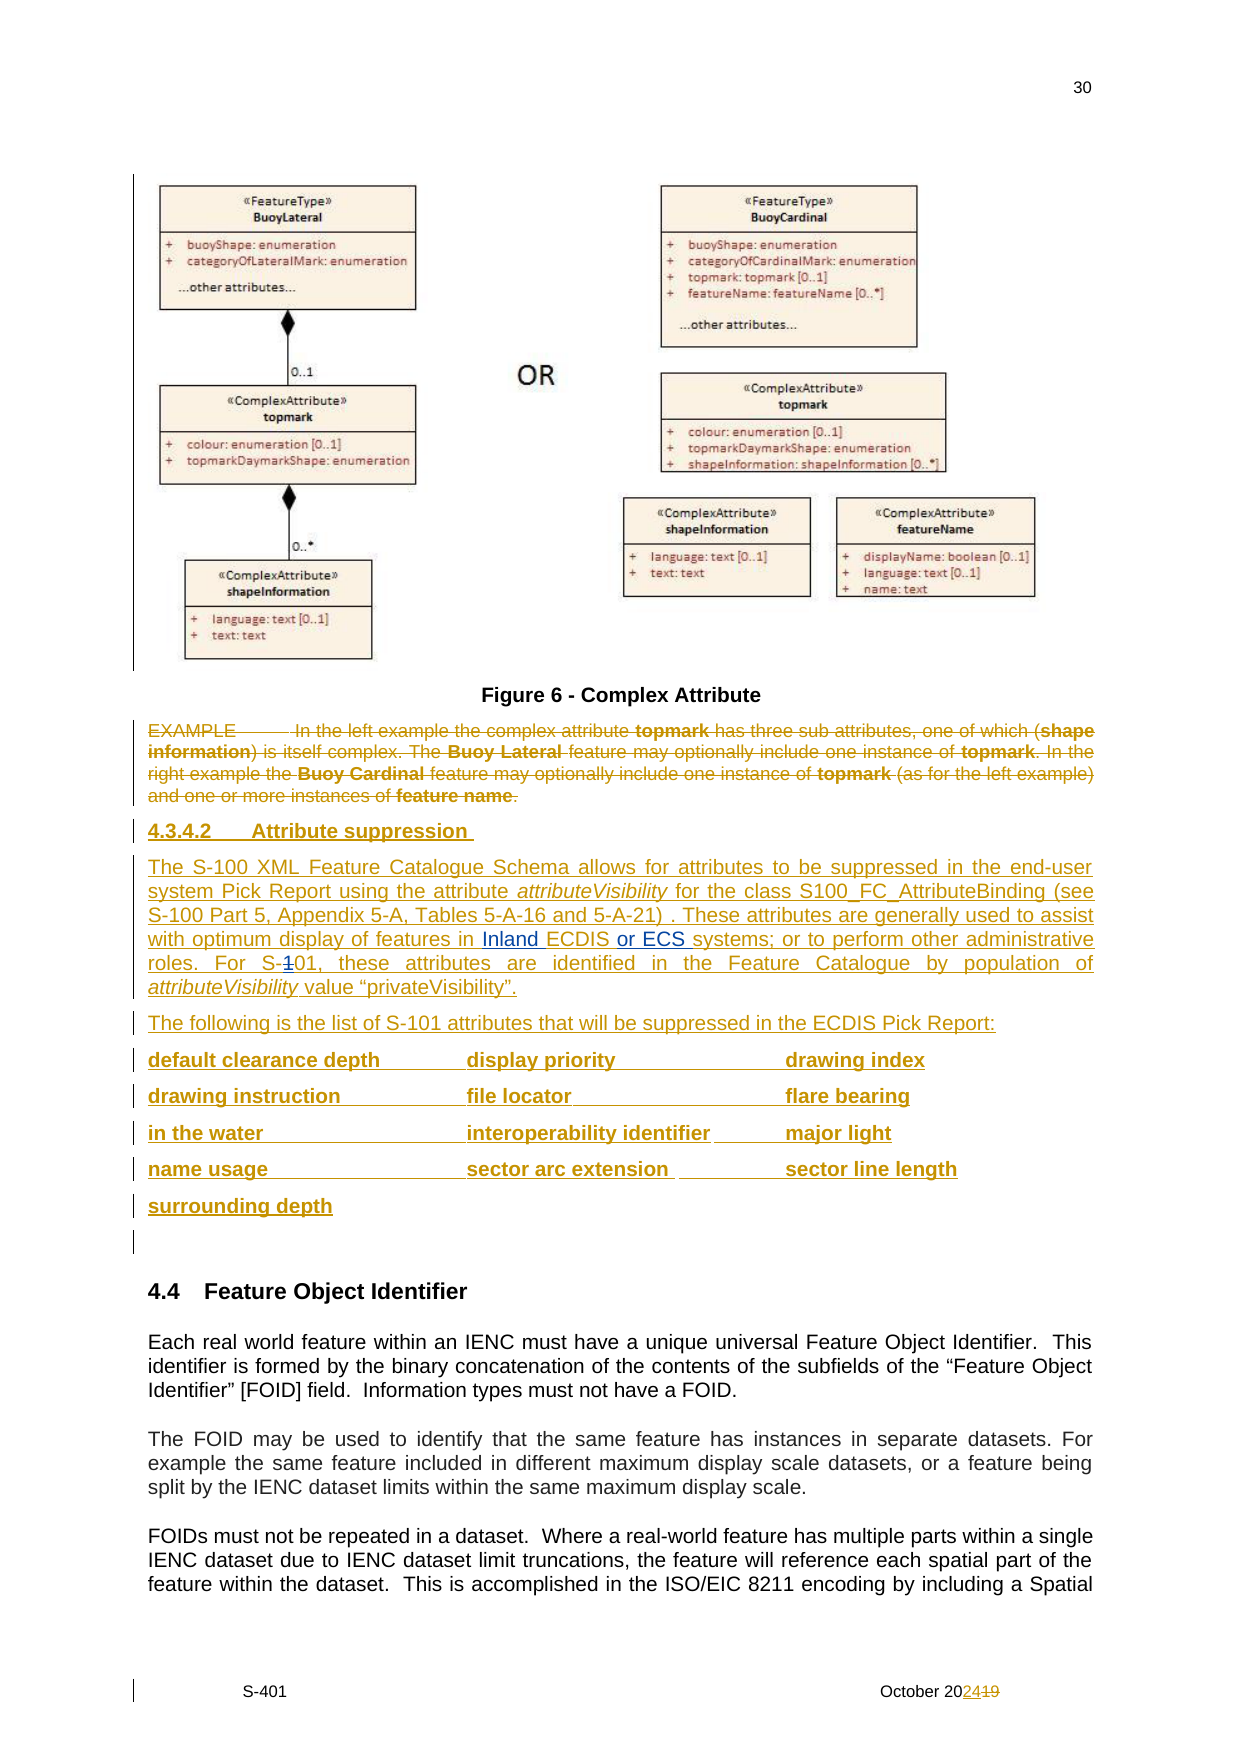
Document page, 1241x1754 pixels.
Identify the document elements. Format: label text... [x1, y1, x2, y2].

text Figure 6 - Complex Attribute [148, 683, 1094, 707]
text The FOID may be used to identify that the same feature has instances in separate datasets. For example the same feature included in different maximum display scale datasets, or a feature being split by the IENC dataset limits within the same maximum display scale. [148, 1427, 1094, 1499]
text Each real world feature within an IENC must have a unique universal Feature Object Identifier. This identifier is formed by the binary concatenation of the contents of the subfields of the “Feature Object Identifier” [FOID] field. Information types must not have a FOID. [148, 1330, 1094, 1402]
subtitle Feature Object Identifier [148, 1279, 1094, 1305]
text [148, 1524, 1094, 1596]
